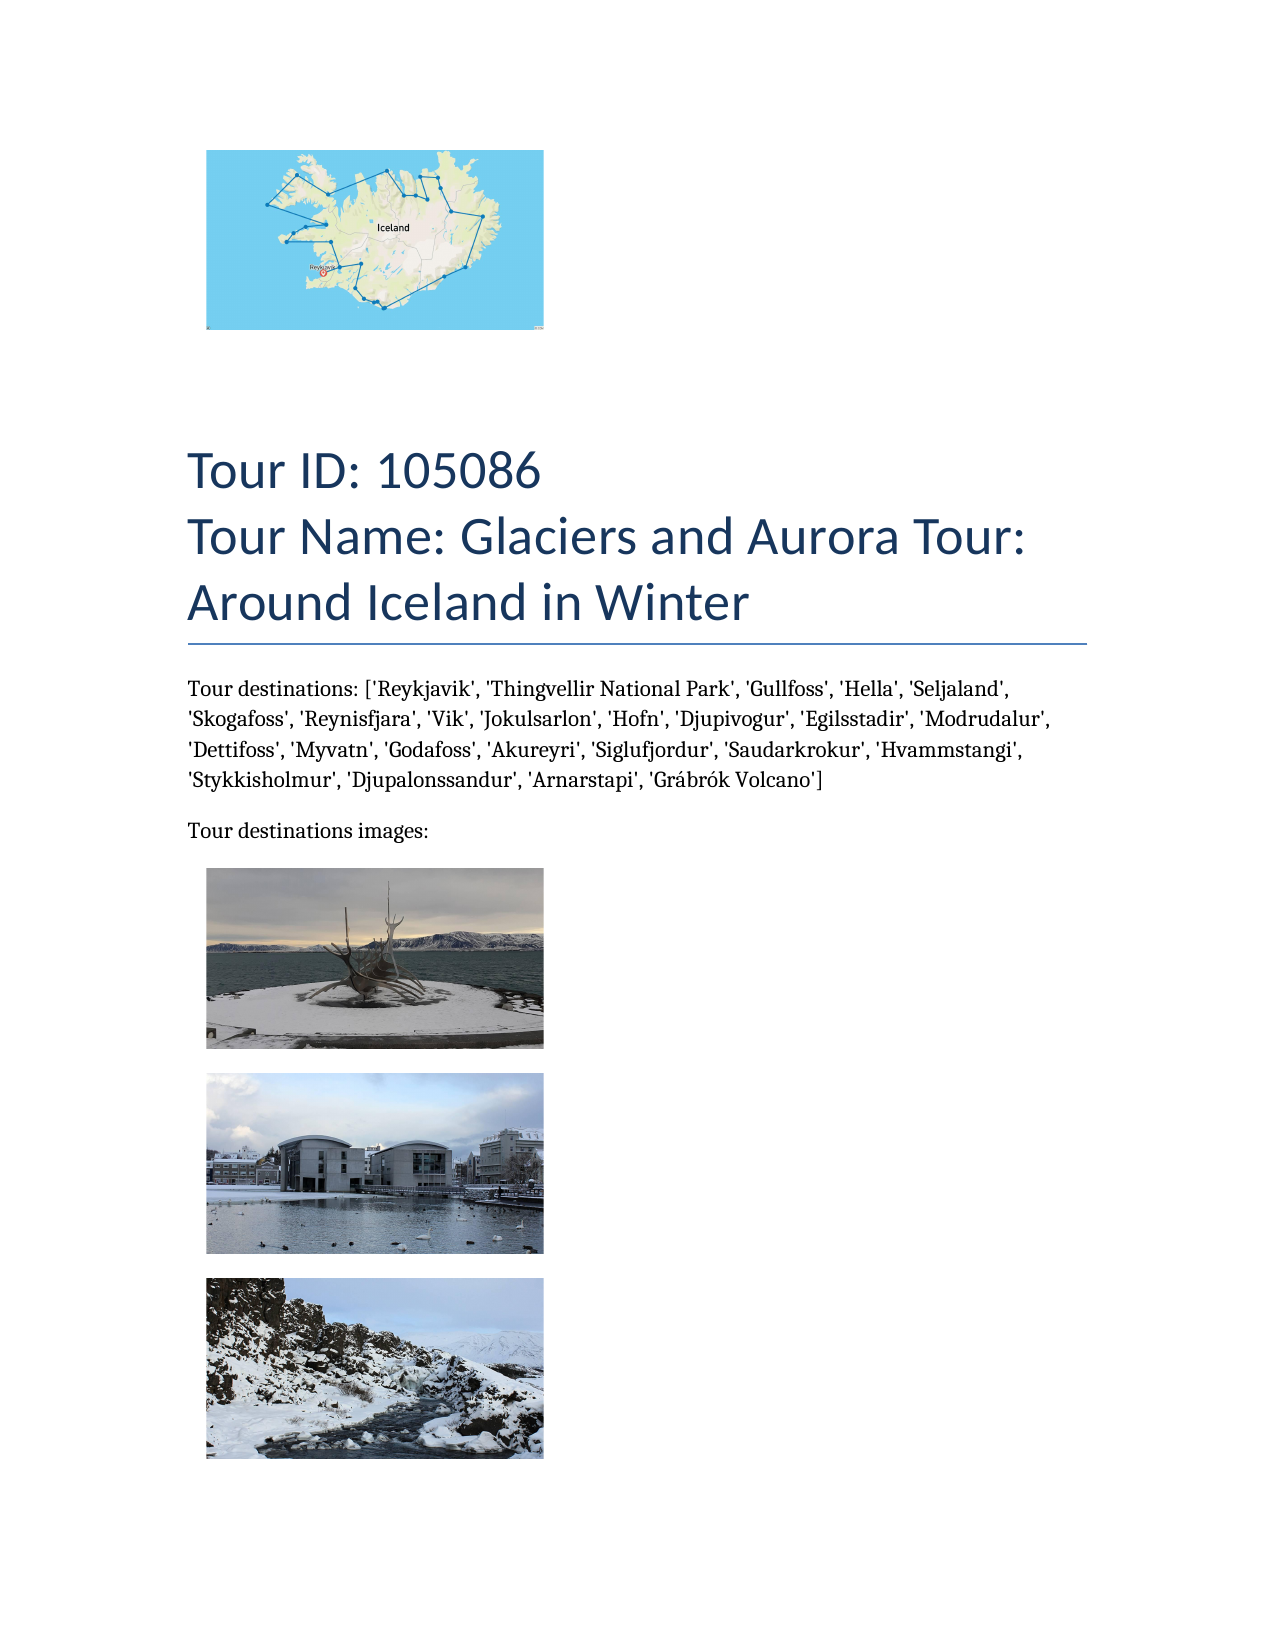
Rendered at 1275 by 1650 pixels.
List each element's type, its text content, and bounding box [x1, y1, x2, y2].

picture [206, 150, 544, 330]
text Tour destinations: ['Reykjavik', 'Thingvellir National Park', 'Gullfoss', 'Hella', 'Seljaland', 'Skogafoss', 'Reynisfjara', 'Vik', 'Jokulsarlon', 'Hofn', 'Djupivogur', 'Egilsstadir', 'Modrudalur', 'Dettifoss', 'Myvatn', 'Godafoss', 'Akureyri', 'Siglufjordur', 'Saudarkrokur', 'Hvammstangi', 'Stykkisholmur', 'Djupalonssandur', 'Arnarstapi', 'Grábrók Volcano'] [187, 676, 1087, 793]
text Tour destinations images: [187, 818, 1087, 844]
title Tour ID: 105086 Tour Name: Glaciers and Aurora Tour: Around Iceland in Winter [187, 436, 1087, 645]
picture [206, 1278, 544, 1459]
picture [206, 868, 544, 1049]
picture [206, 1073, 544, 1254]
